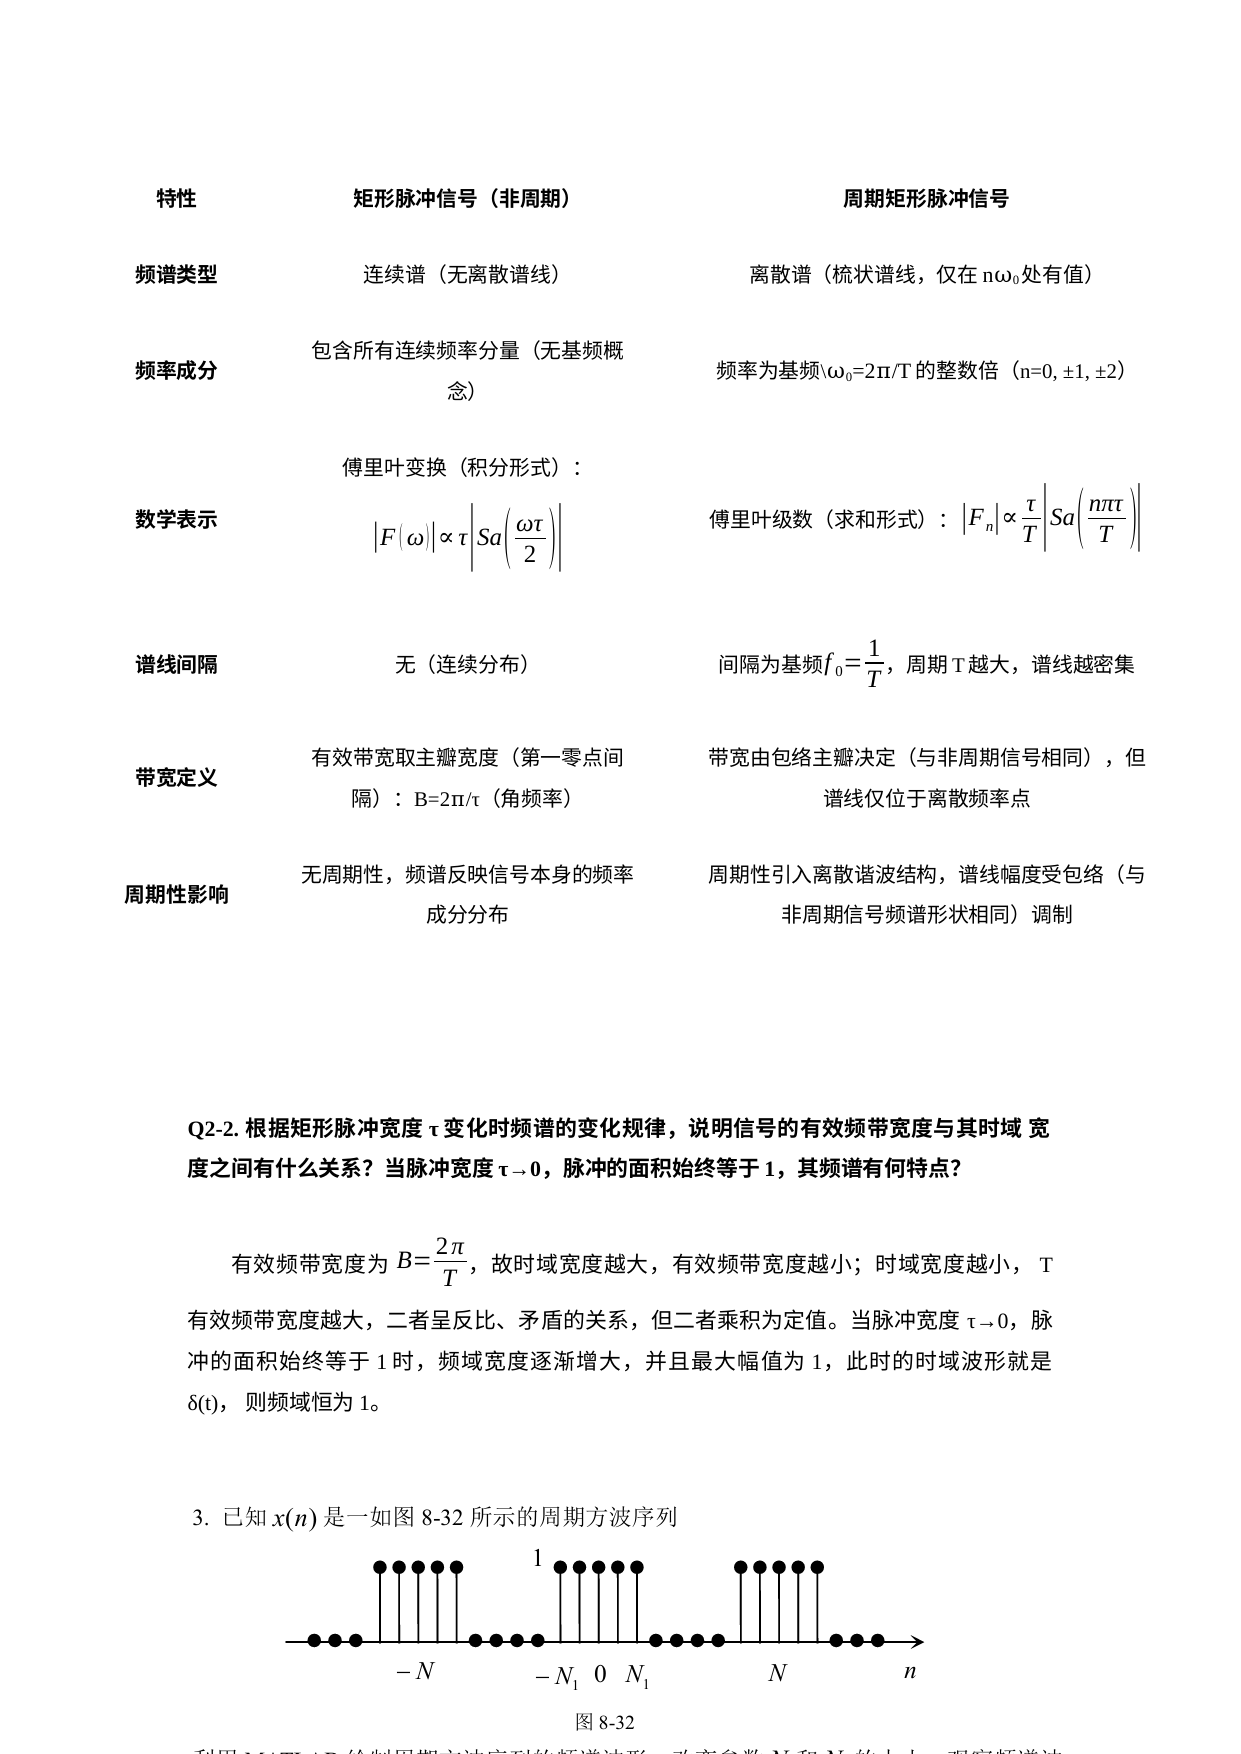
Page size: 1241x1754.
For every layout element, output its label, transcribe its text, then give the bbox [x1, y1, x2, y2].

table_cell 无周期性，频谱反映信号本身的频率成分分布 [264, 838, 671, 955]
table_cell 包含所有连续频率分量（无基频概念） [264, 315, 671, 431]
table_cell 谱线间隔 [89, 613, 264, 721]
table_cell 数学表示 [89, 431, 264, 613]
table_cell 离散谱（梳状谱线，仅在nω0处有值） [671, 238, 1183, 314]
table_cell 频率为基频\ω0=2π/T的整数倍（n=0, ±1, ±2） [671, 315, 1183, 431]
table_cell 频率成分 [89, 315, 264, 431]
text 有效频带宽度为 ，故时域宽度越大，有效频带宽度越小；时域宽度越小， T 有效频带宽度越大，二者呈反比、矛盾的关系，但二者乘积为定值。当脉冲宽度τ→0，脉 冲的面积始终等于1时，频域宽度逐渐增大，并且最大幅值为1，此时的时域波形就是δ(t)， 则频域恒为1。 [187, 1230, 1053, 1417]
table_cell 间隔为基频，周期T越大，谱线越密集 [671, 613, 1183, 721]
table_cell 傅里叶变换（积分形式）： [264, 431, 671, 613]
text Q2-2. 根据矩形脉冲宽度τ变化时频谱的变化规律，说明信号的有效频带宽度与其时域 宽度之间有什么关系？当脉冲宽度τ→0，脉冲的面积始终等于1，其频谱有何特点？ [187, 1110, 1053, 1183]
table_cell 周期性影响 [89, 838, 264, 955]
table_header 矩形脉冲信号（非周期） [264, 162, 671, 238]
table_cell 无（连续分布） [264, 613, 671, 721]
table_header 周期矩形脉冲信号 [671, 162, 1183, 238]
table_cell 周期性引入离散谐波结构，谱线幅度受包络（与非周期信号频谱形状相同）调制 [671, 838, 1183, 955]
table_header 特性 [89, 162, 264, 238]
table_cell 带宽由包络主瓣决定（与非周期信号相同），但谱线仅位于离散频率点 [671, 721, 1183, 838]
table_cell 频谱类型 [89, 238, 264, 314]
table_cell 带宽定义 [89, 721, 264, 838]
picture [165, 1498, 1089, 1754]
table_cell 有效带宽取主瓣宽度（第一零点间隔）：B=2π/τ（角频率） [264, 721, 671, 838]
table_cell 连续谱（无离散谱线） [264, 238, 671, 314]
table_cell 傅里叶级数（求和形式）： [671, 431, 1183, 613]
